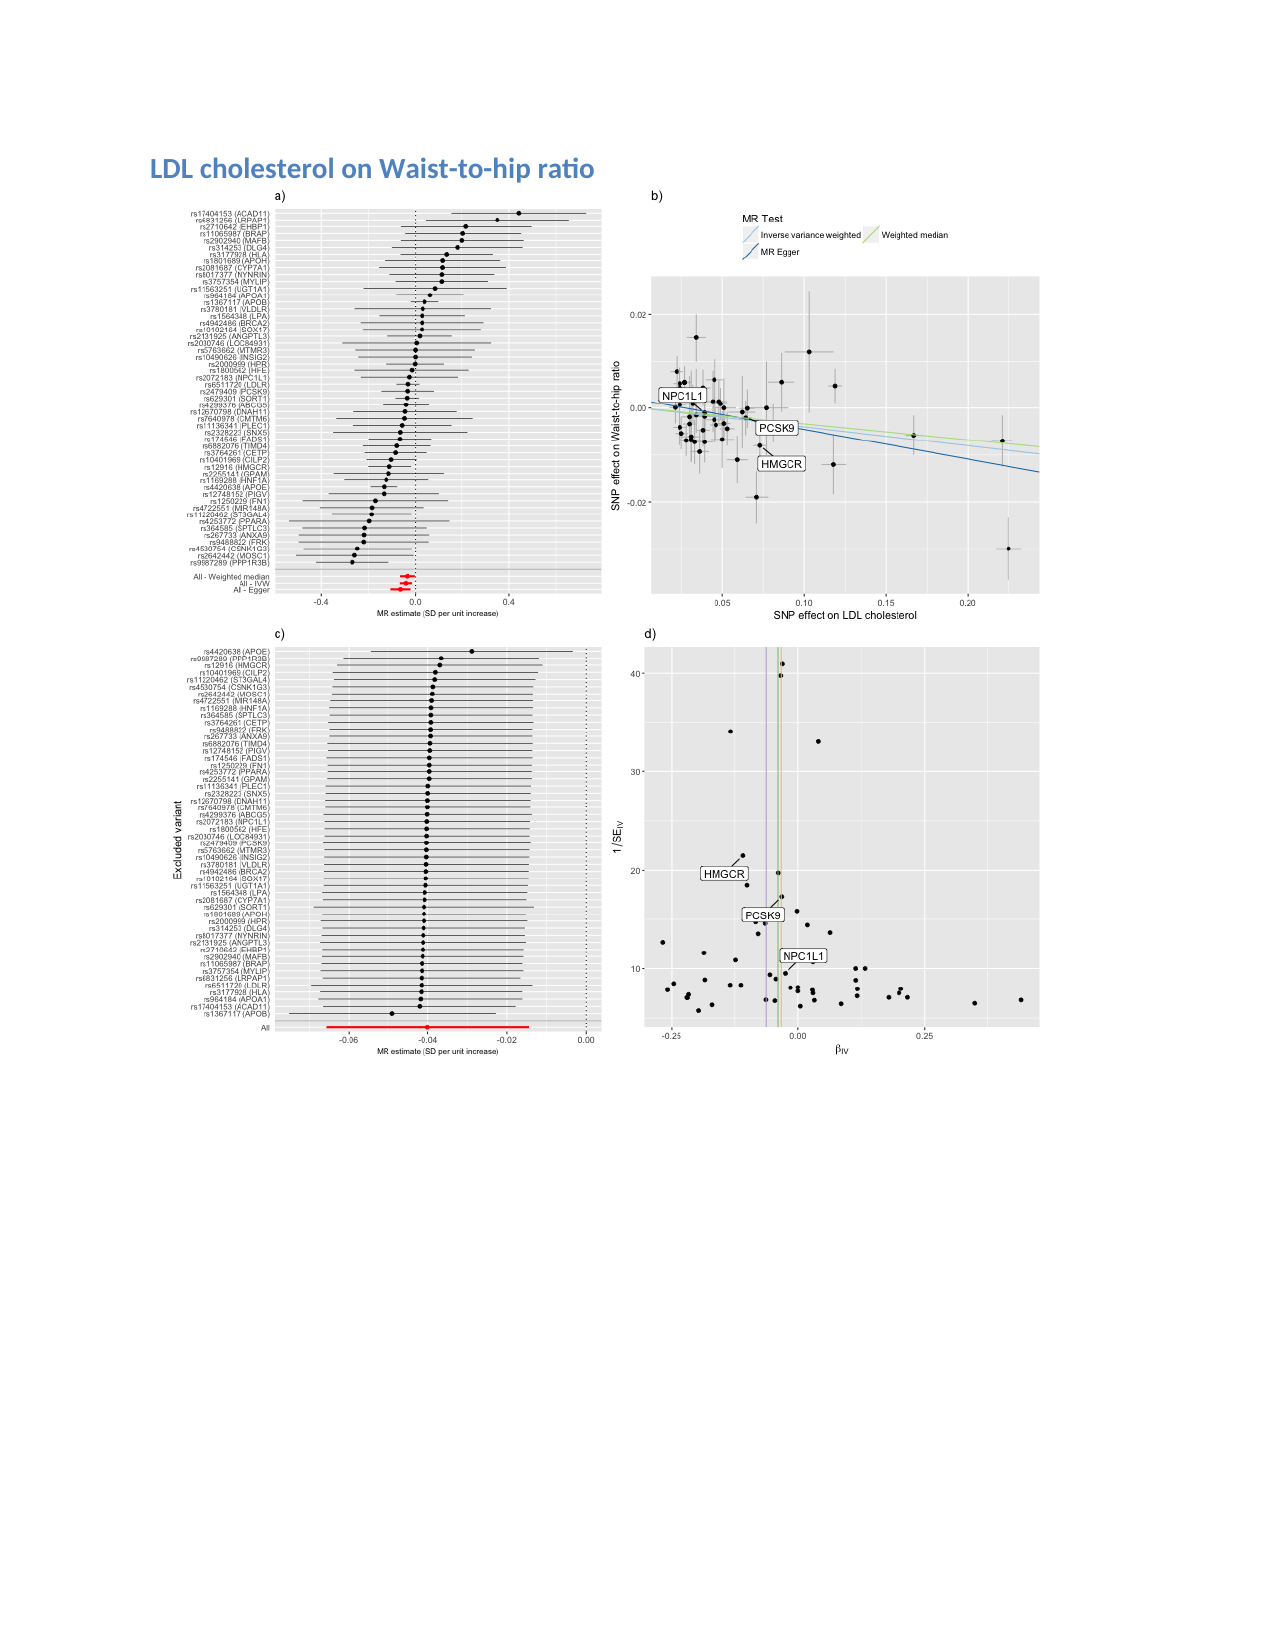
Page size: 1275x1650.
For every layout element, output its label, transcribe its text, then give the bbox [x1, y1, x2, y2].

picture [168, 185, 1044, 1061]
subtitle LDL cholesterol on Waist-to-hip ratio [150, 150, 1125, 186]
